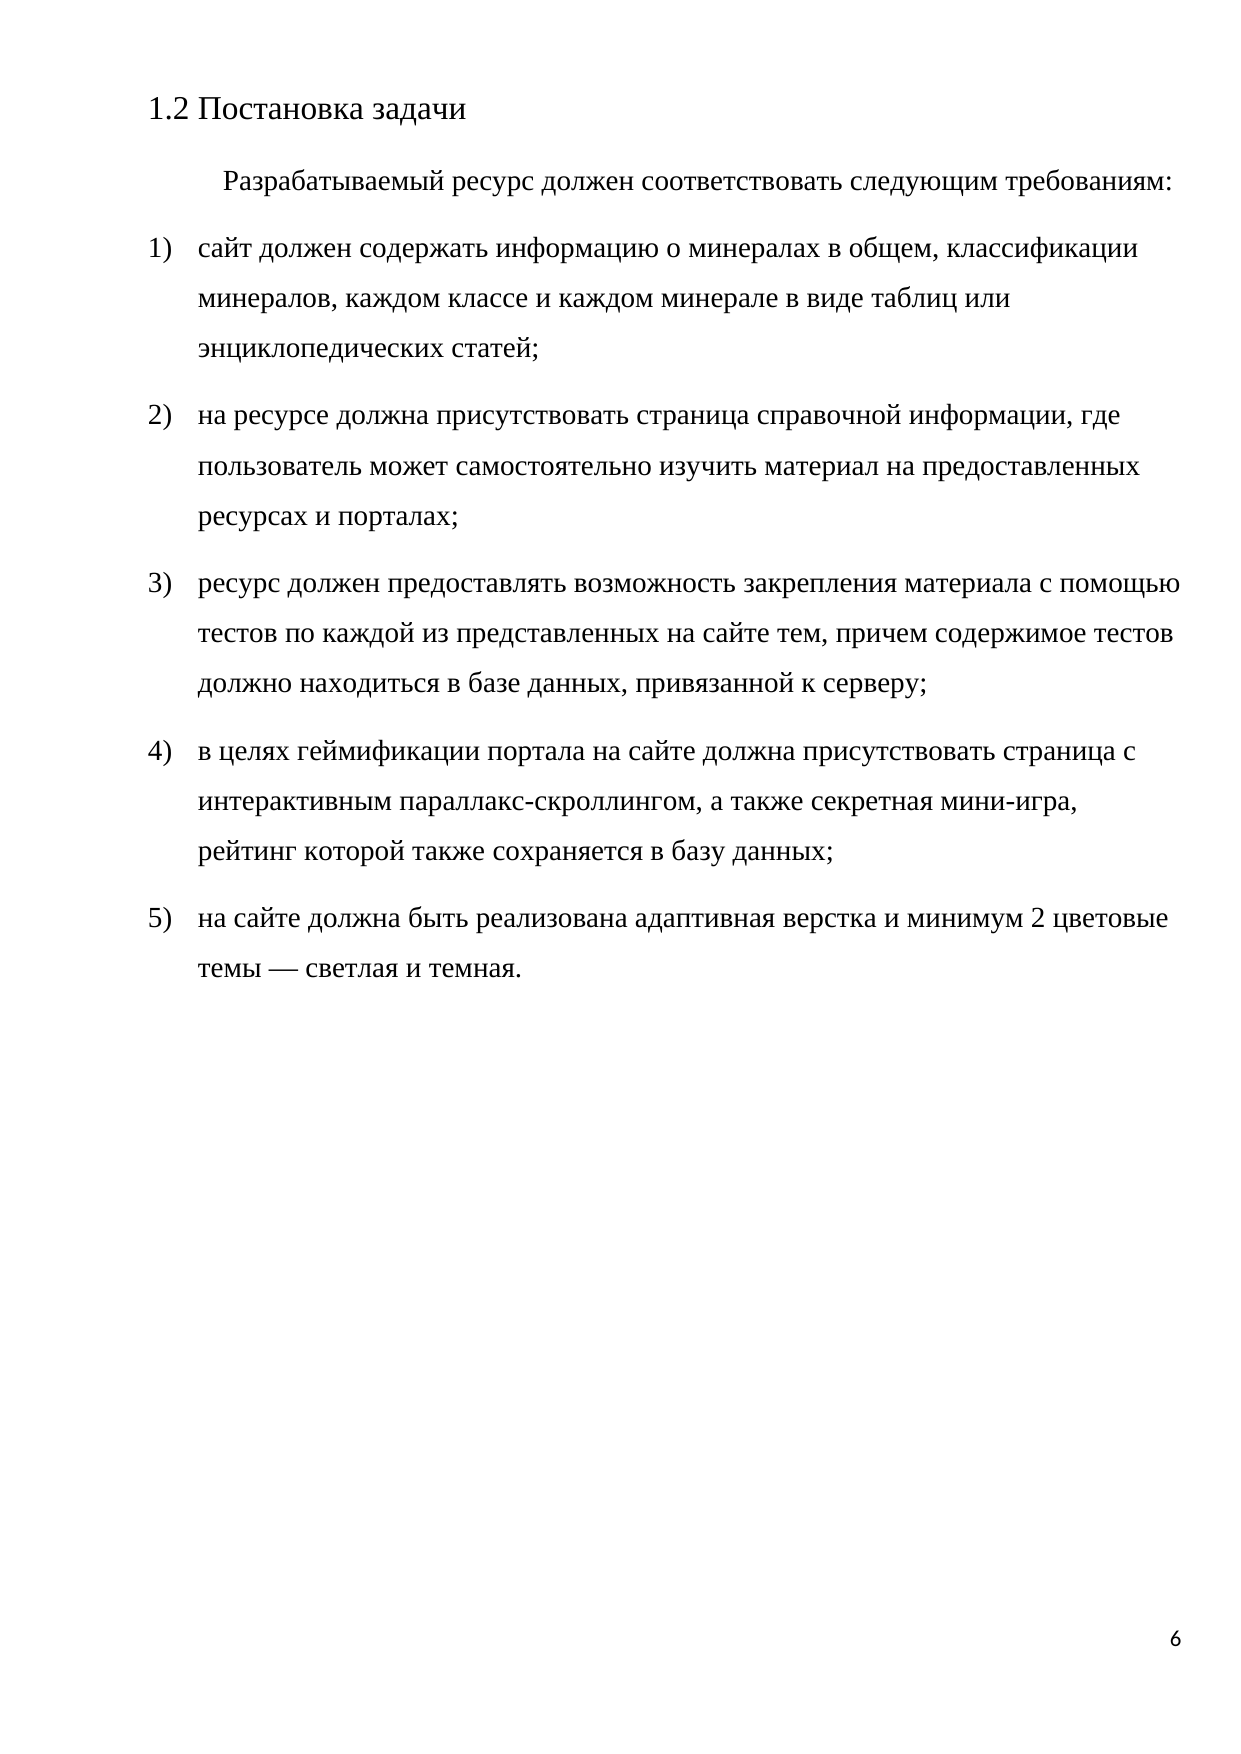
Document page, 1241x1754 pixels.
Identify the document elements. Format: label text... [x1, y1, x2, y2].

list в целях геймификации портала на сайте должна присутствовать страница с интерактивным параллакс-скроллингом, а также секретная мини-игра, рейтинг которой также сохраняется в базу данных; [148, 733, 1181, 867]
list на сайте должна быть реализована адаптивная верстка и минимум 2 цветовые темы — светлая и темная. [148, 900, 1181, 984]
list ресурс должен предоставлять возможность закрепления материала с помощью тестов по каждой из представленных на сайте тем, причем содержимое тестов должно находиться в базе данных, привязанной к серверу; [148, 565, 1181, 699]
list на ресурсе должна присутствовать страница справочной информации, где пользователь может самостоятельно изучить материал на предоставленных ресурсах и порталах; [148, 397, 1181, 532]
list сайт должен содержать информацию о минералах в общем, классификации минералов, каждом классе и каждом минерале в виде таблиц или энциклопедических статей; [148, 230, 1181, 364]
subtitle Постановка задачи [148, 89, 1181, 127]
text Разрабатываемый ресурс должен соответствовать следующим требованиям: [148, 163, 1181, 196]
